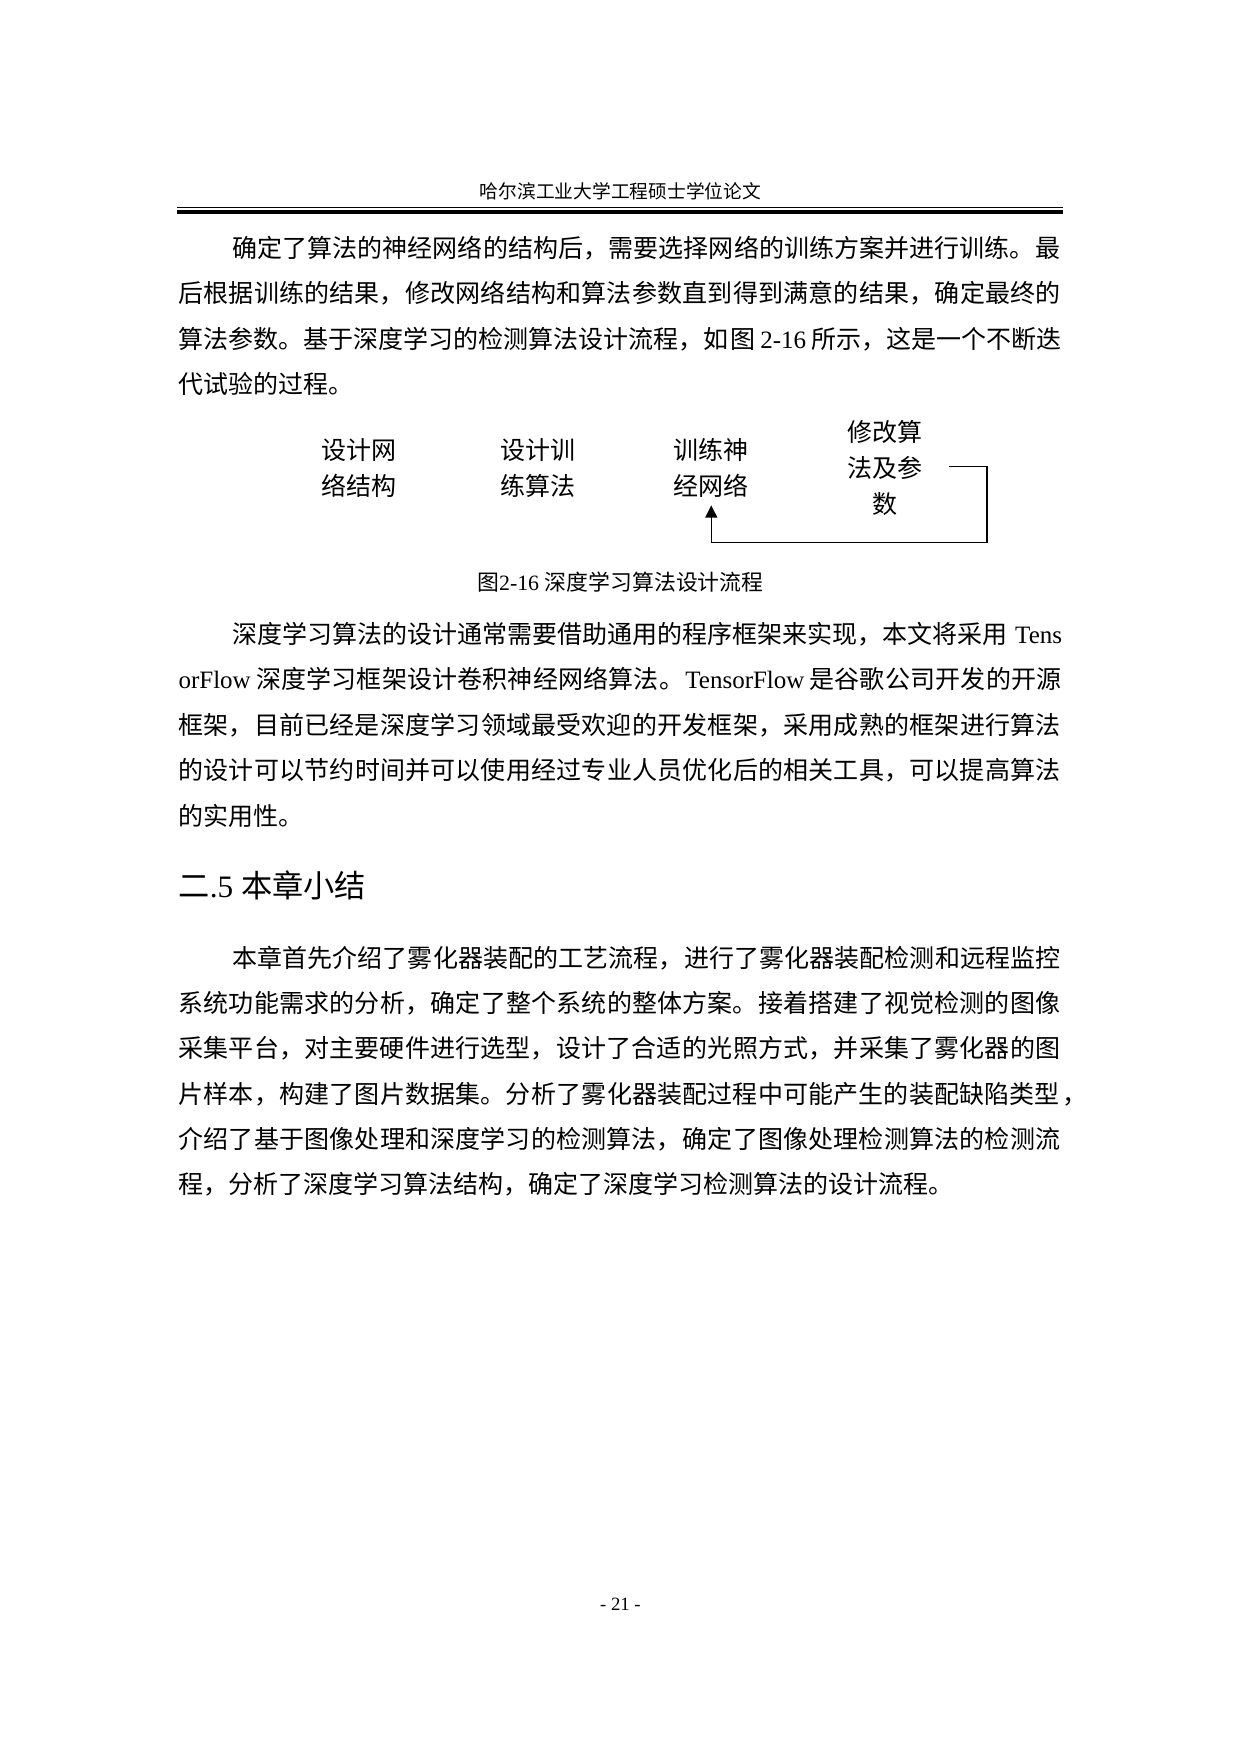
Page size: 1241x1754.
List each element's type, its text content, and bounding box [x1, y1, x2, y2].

text 深度学习算法的设计通常需要借助通用的程序框架来实现，本文将采用TensorFlow深度学习框架设计卷积神经网络算法。TensorFlow是谷歌公司开发的开源框架，目前已经是深度学习领域最受欢迎的开发框架，采用成熟的框架进行算法的设计可以节约时间并可以使用经过专业人员优化后的相关工具，可以提高算法的实用性。 [178, 615, 1062, 832]
subtitle 本章小结 [178, 862, 1062, 907]
text 本章首先介绍了雾化器装配的工艺流程，进行了雾化器装配检测和远程监控系统功能需求的分析，确定了整个系统的整体方案。接着搭建了视觉检测的图像采集平台，对主要硬件进行选型，设计了合适的光照方式，并采集了雾化器的图片样本，构建了图片数据集。分析了雾化器装配过程中可能产生的装配缺陷类型，介绍了基于图像处理和深度学习的检测算法，确定了图像处理检测算法的检测流程，分析了深度学习算法结构，确定了深度学习检测算法的设计流程。 [178, 938, 1062, 1201]
